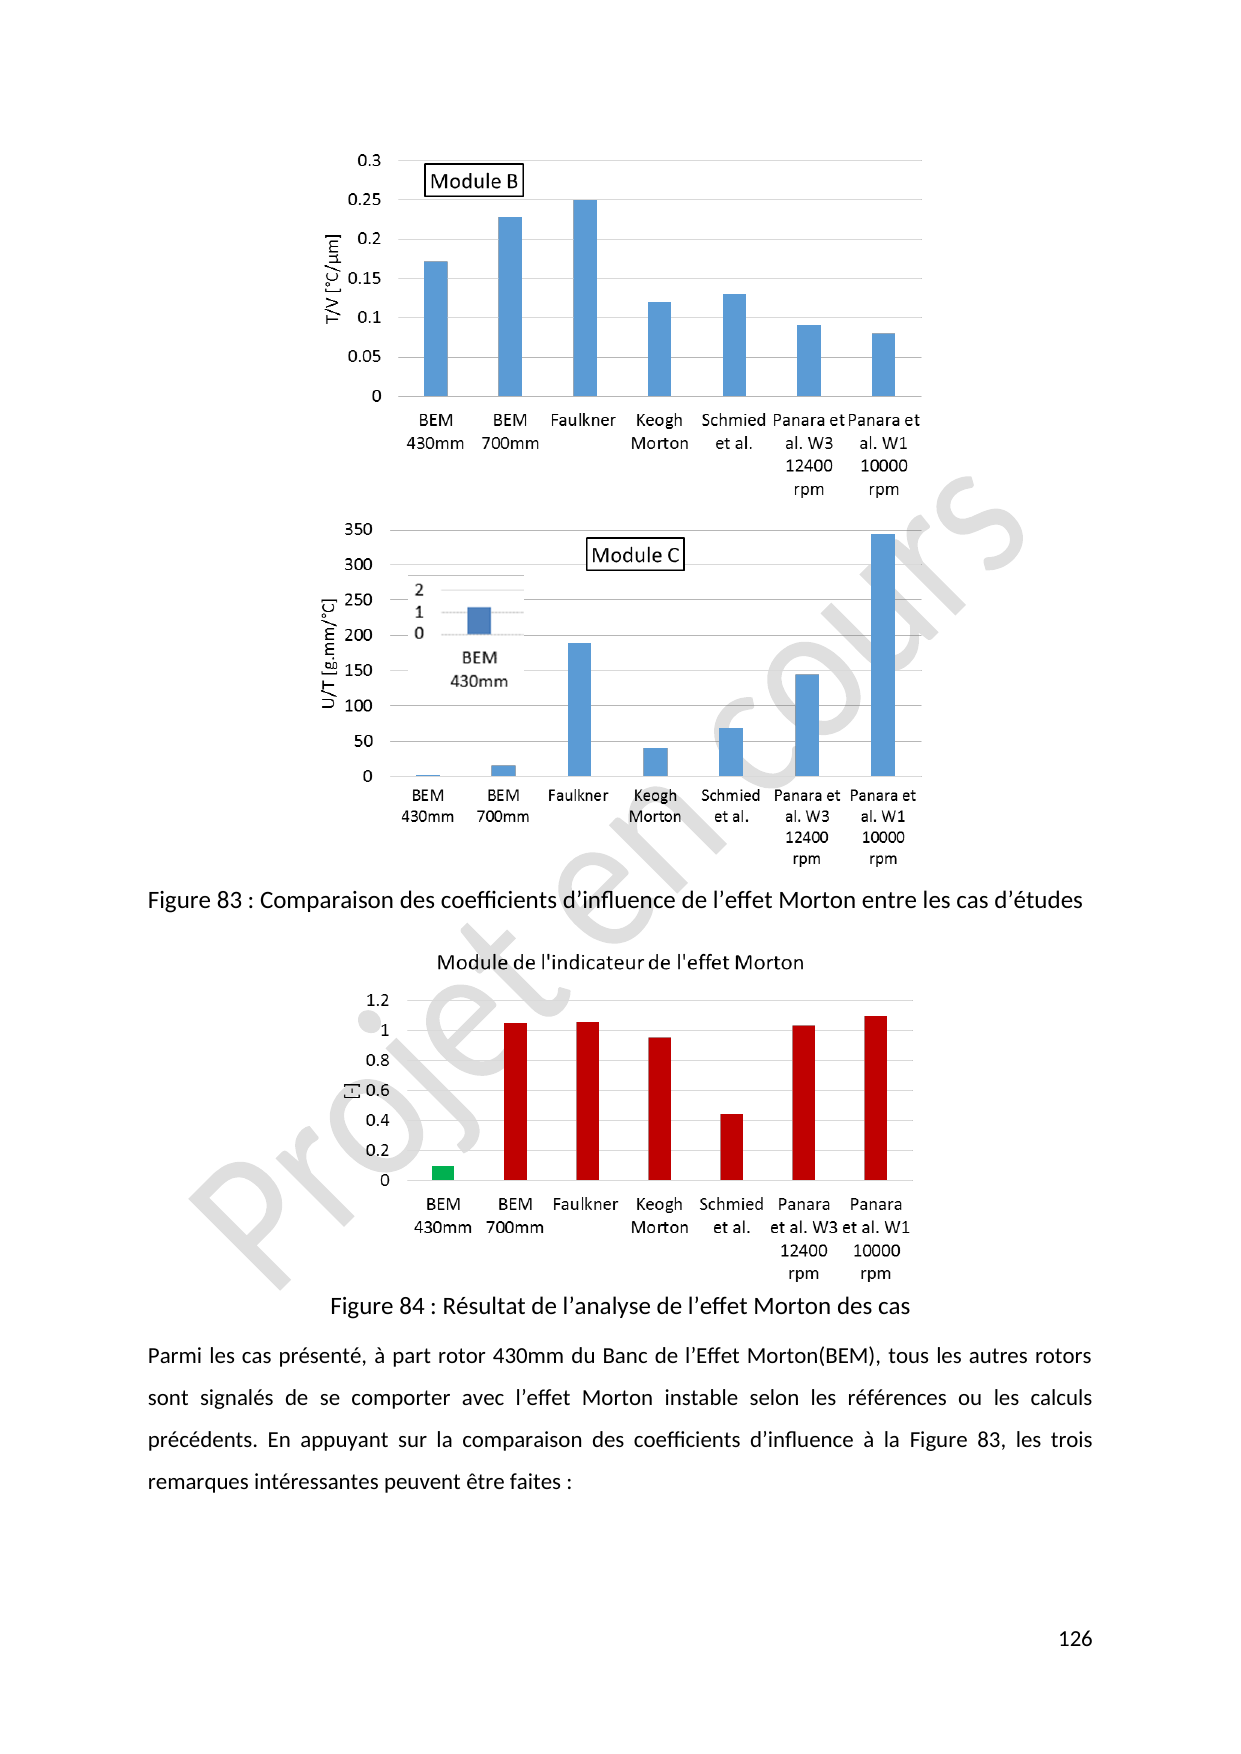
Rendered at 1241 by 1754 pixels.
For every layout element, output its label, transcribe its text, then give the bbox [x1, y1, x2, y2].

picture [310, 147, 931, 502]
picture [310, 516, 930, 871]
picture [310, 935, 931, 1290]
